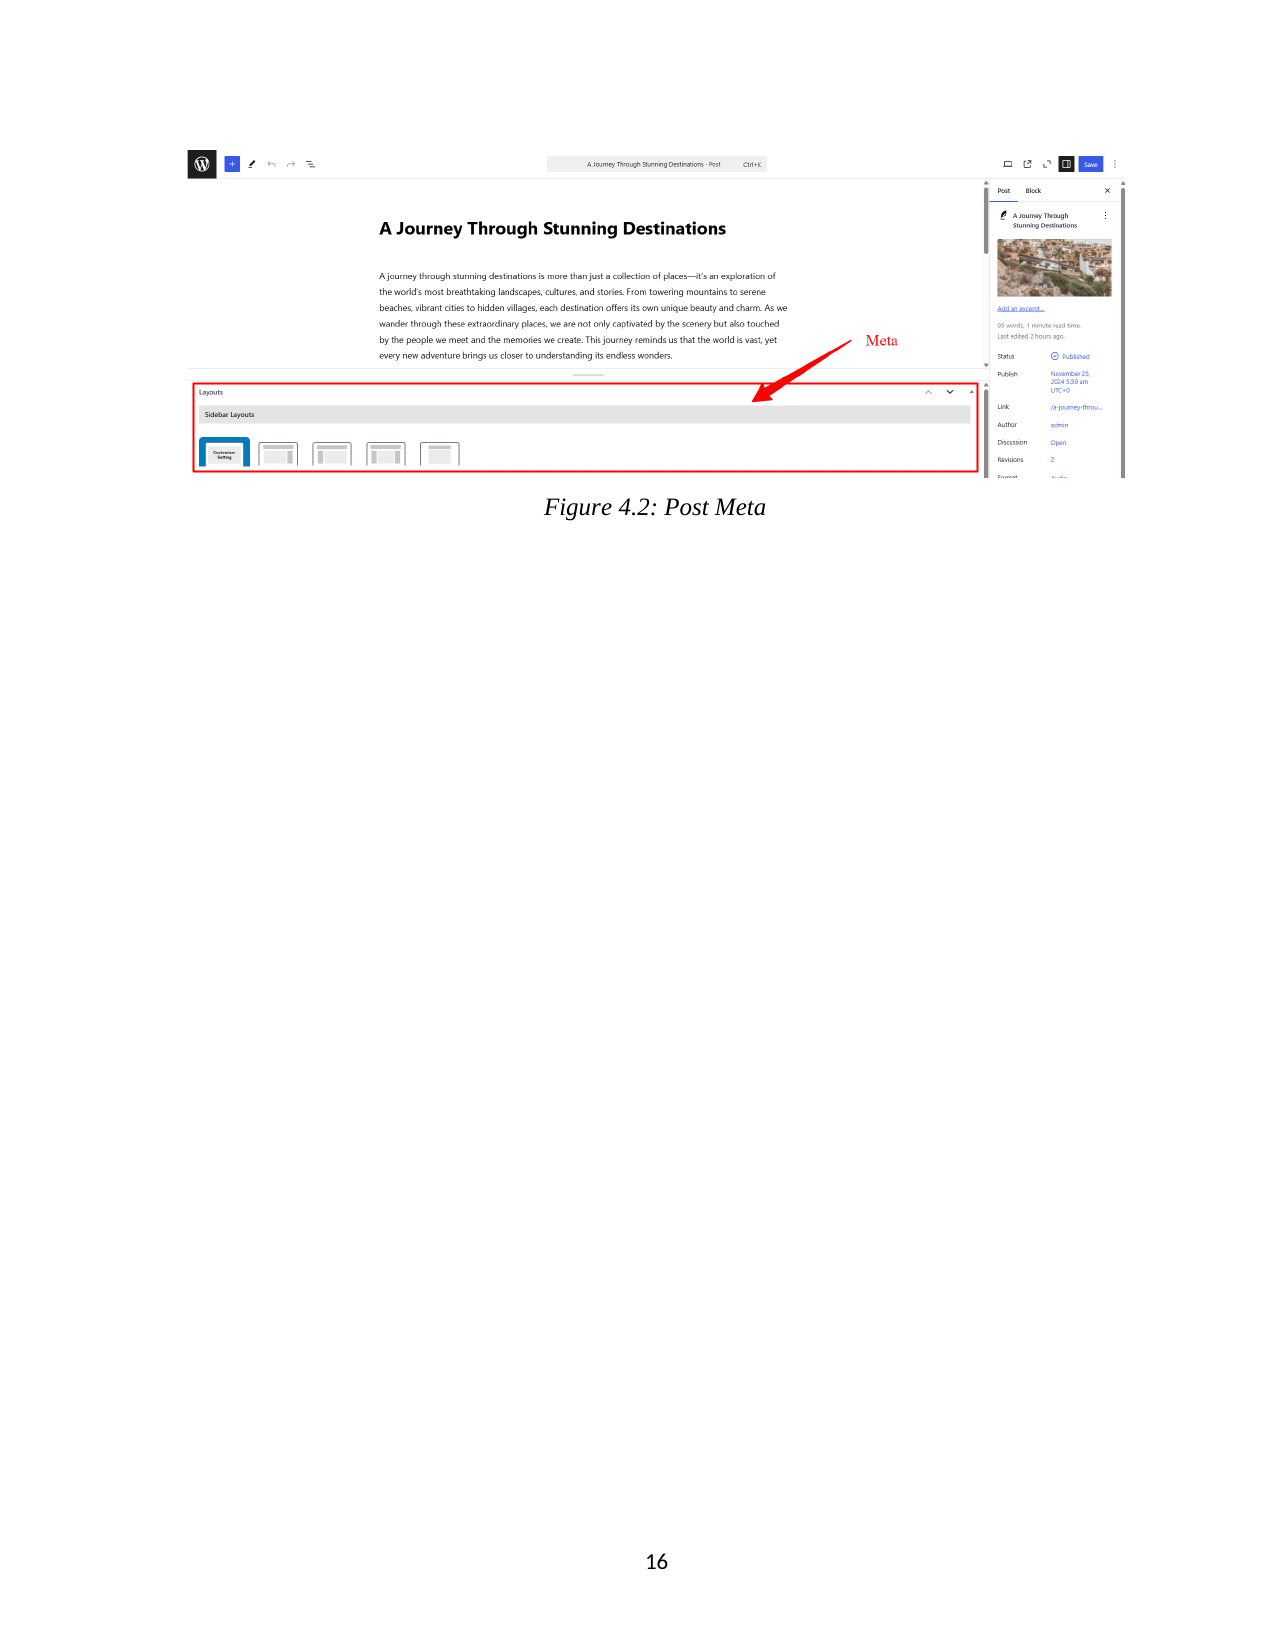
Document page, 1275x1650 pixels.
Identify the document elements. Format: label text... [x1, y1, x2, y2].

picture [187, 150, 1125, 478]
